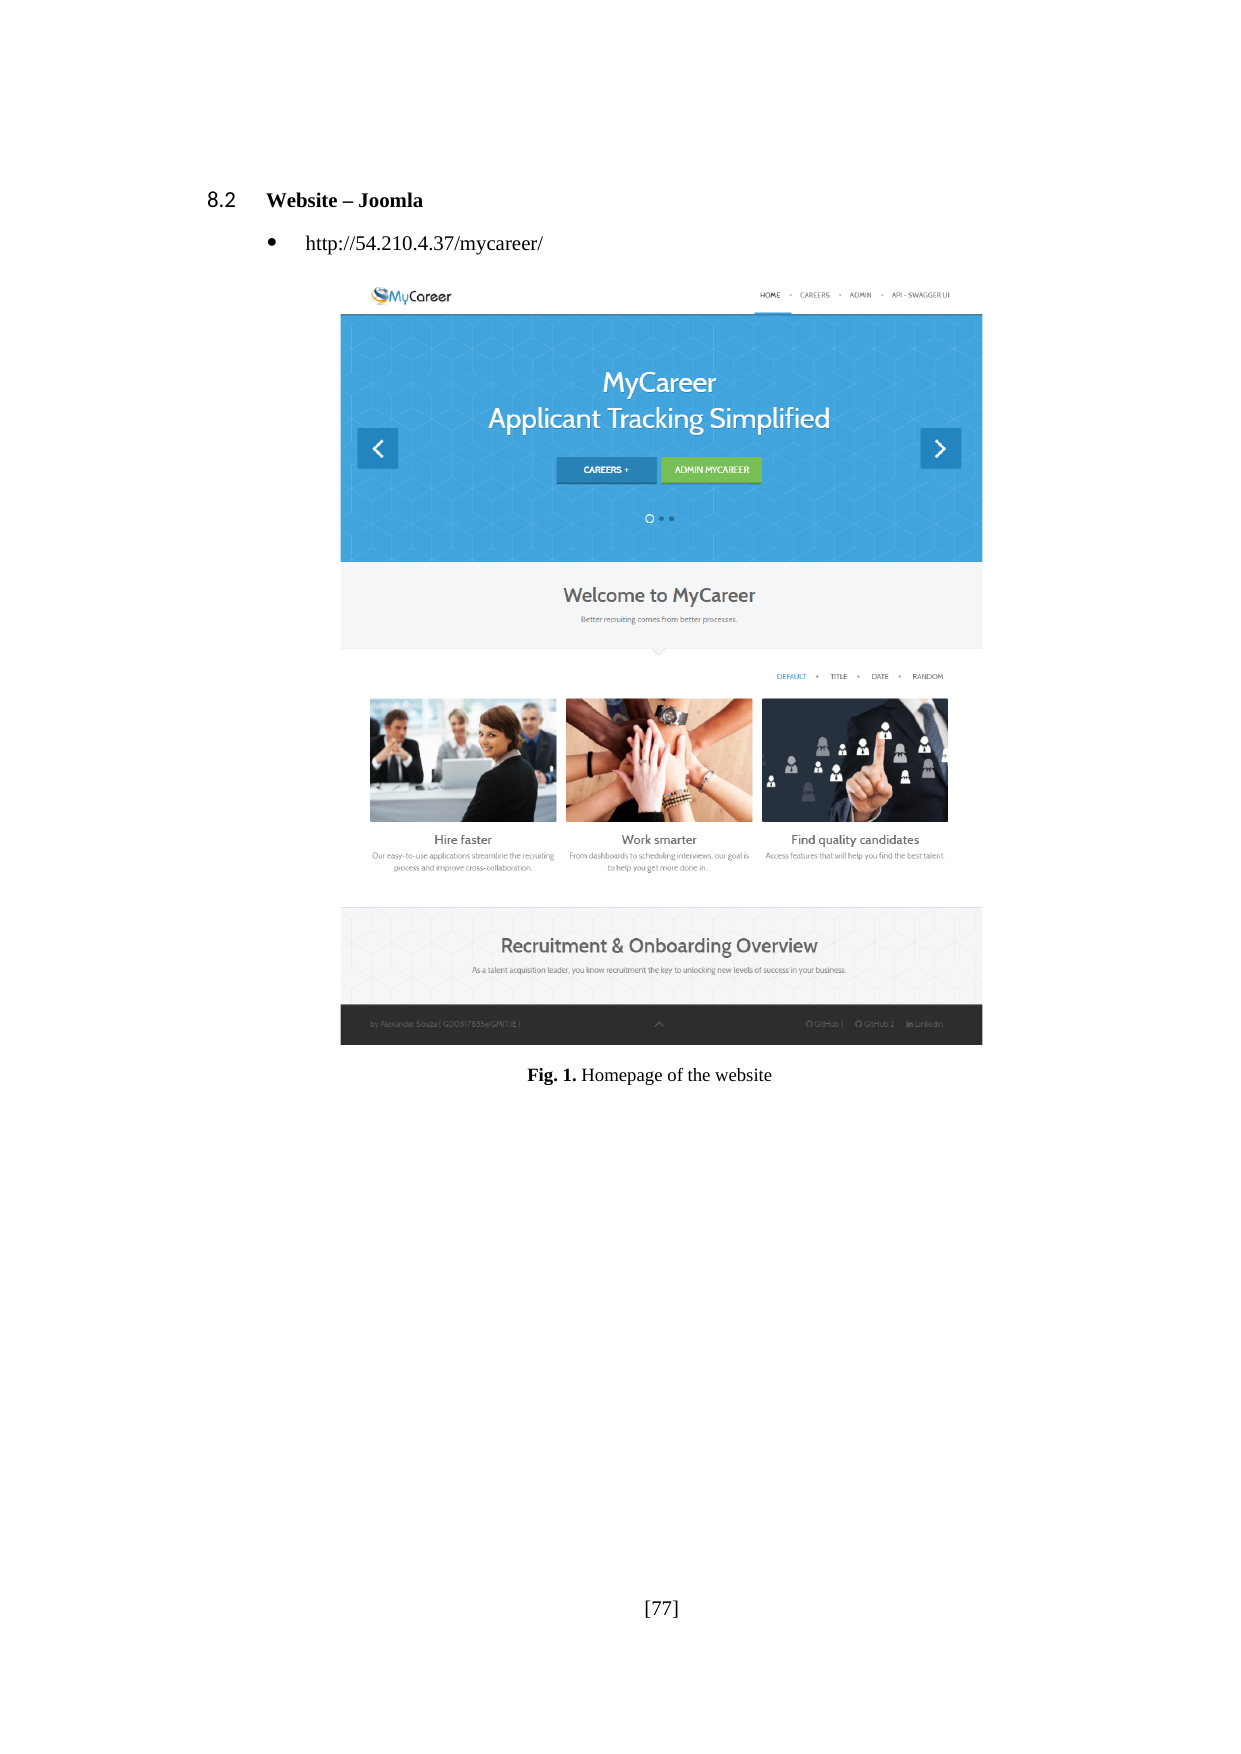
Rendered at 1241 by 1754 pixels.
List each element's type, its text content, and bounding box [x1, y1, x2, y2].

subtitle Website – Joomla [207, 185, 1092, 213]
text Fig. 92. Homepage of the website [207, 1062, 1092, 1085]
list http://54.210.4.37/mycareer/ [268, 230, 1092, 255]
picture [340, 280, 983, 1050]
